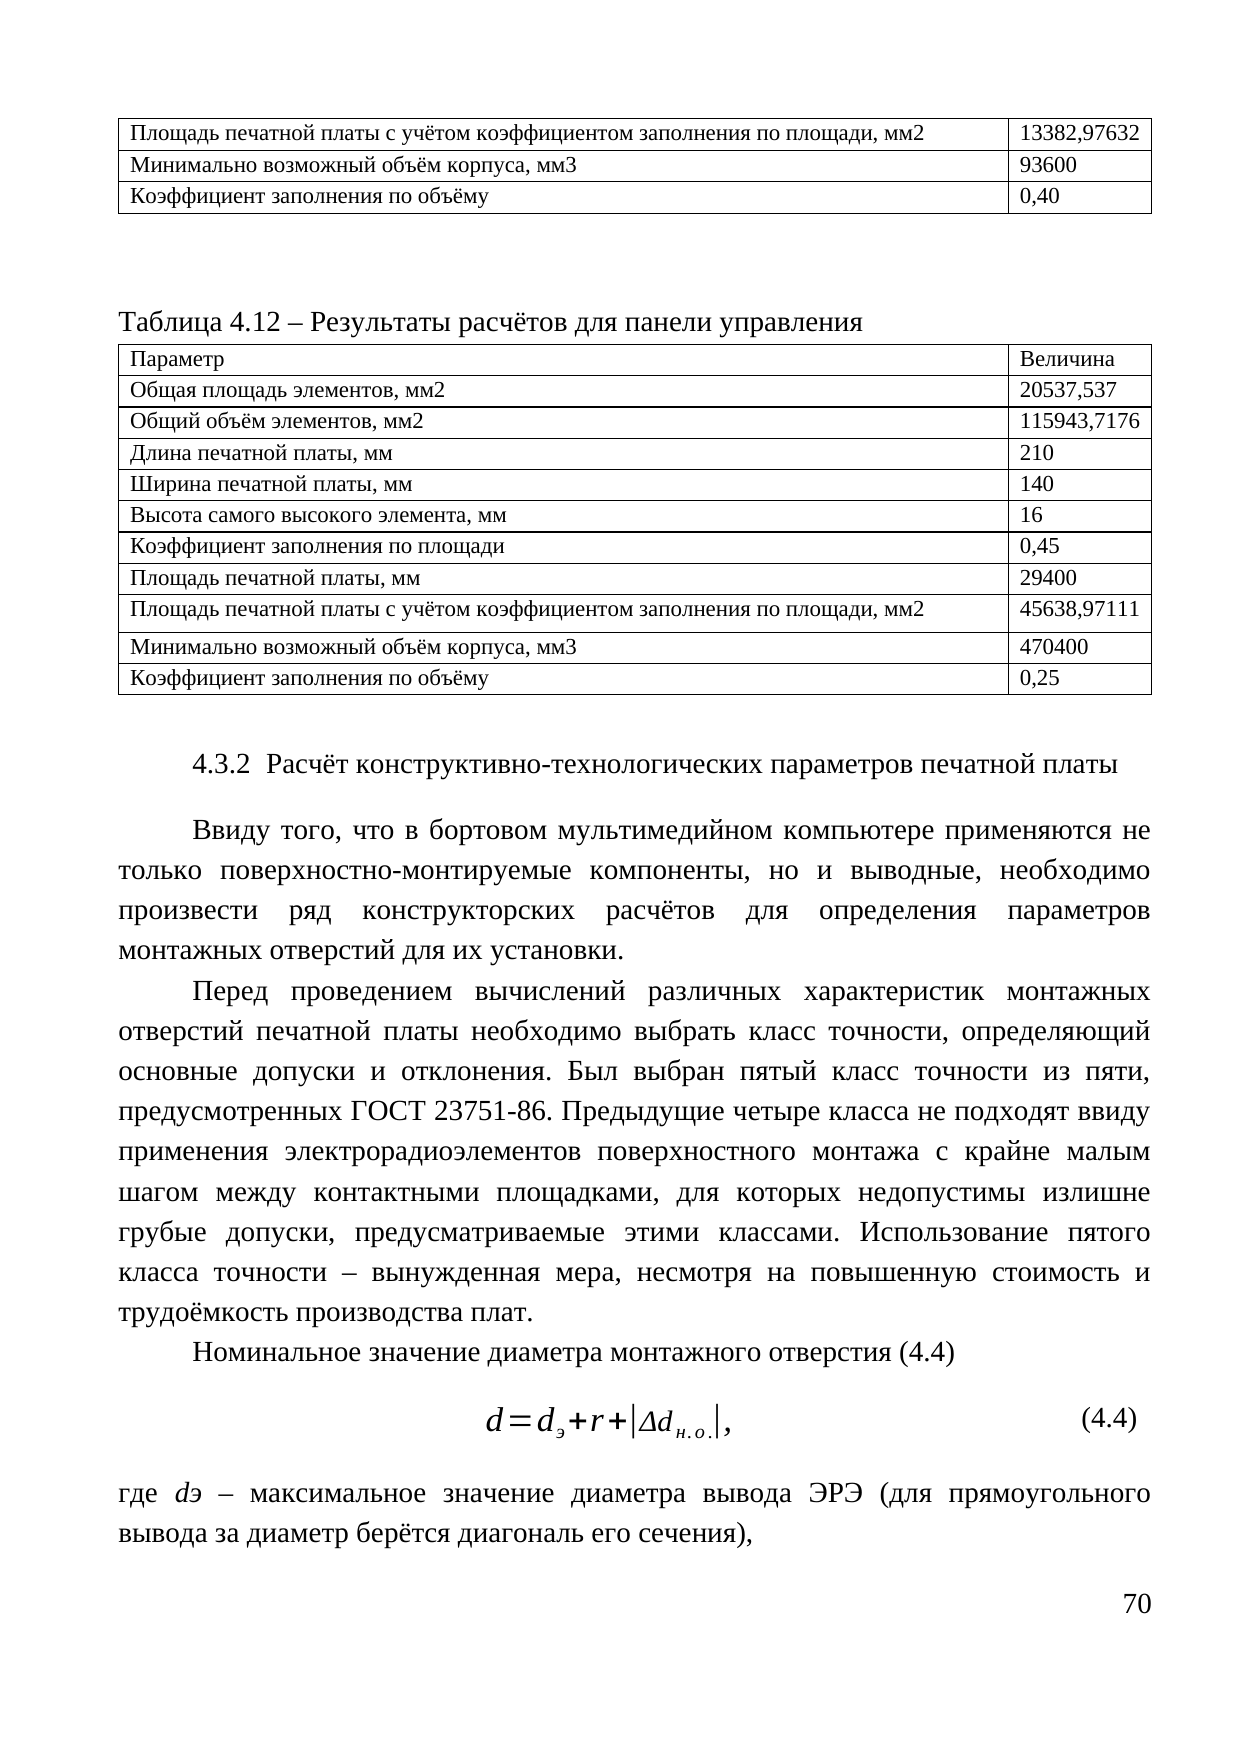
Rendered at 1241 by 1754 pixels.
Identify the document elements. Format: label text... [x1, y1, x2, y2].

table_cell Общий объём элементов, мм2 [119, 408, 1008, 438]
table_header [155, 1375, 1066, 1475]
table_cell 0,45 [1009, 533, 1151, 563]
table_cell 16 [1009, 501, 1151, 531]
table_cell Коэффициент заполнения по площади [119, 533, 1008, 563]
table_cell 115943,7176 [1009, 408, 1151, 438]
text Таблица 4.12 – Результаты расчётов для панели управления [118, 304, 1152, 337]
table_cell Коэффициент заполнения по объёму [119, 664, 1008, 694]
table_cell Площадь печатной платы с учётом коэффициентом заполнения по площади, мм2 [119, 119, 1008, 150]
table_cell Коэффициент заполнения по объёму [119, 182, 1008, 212]
text Ввиду того, что в бортовом мультимедийном компьютере применяются не только поверхностно-монтируемые компоненты, но и выводные, необходимо произвести ряд конструкторских расчётов для определения параметров монтажных отверстий для их установки. [118, 812, 1152, 966]
table_cell 93600 [1009, 151, 1151, 181]
table_cell Минимально возможный объём корпуса, мм3 [119, 151, 1008, 181]
table_cell 210 [1009, 439, 1151, 469]
table_cell 29400 [1009, 564, 1151, 594]
table_cell Длина печатной платы, мм [119, 439, 1008, 469]
table_cell 45638,97111 [1009, 595, 1151, 632]
table_cell Минимально возможный объём корпуса, мм3 [119, 633, 1008, 663]
table_cell Высота самого высокого элемента, мм [119, 501, 1008, 531]
table_cell Площадь печатной платы, мм [119, 564, 1008, 594]
text где dэ – максимальное значение диаметра вывода ЭРЭ (для прямоугольного вывода за диаметр берётся диагональ его сечения), [118, 1475, 1152, 1549]
table_header Величина [1009, 345, 1151, 375]
table_cell Ширина печатной платы, мм [119, 470, 1008, 500]
table_header Параметр [119, 345, 1008, 375]
table_cell Общая площадь элементов, мм2 [119, 376, 1008, 406]
table_cell 140 [1009, 470, 1151, 500]
table_cell 0,25 [1009, 664, 1151, 694]
table_cell 470400 [1009, 633, 1151, 663]
table_cell Площадь печатной платы с учётом коэффициентом заполнения по площади, мм2 [119, 595, 1008, 632]
text Номинальное значение диаметра монтажного отверстия (4.4) [118, 1334, 1152, 1368]
table_cell 13382,97632 [1009, 119, 1151, 150]
table_cell 20537,537 [1009, 376, 1151, 406]
table_cell 0,40 [1009, 182, 1151, 212]
subtitle 4.3.2 Расчёт конструктивно-технологических параметров печатной платы [192, 747, 1152, 780]
table_header (4.4) [1066, 1375, 1152, 1475]
text Перед проведением вычислений различных характеристик монтажных отверстий печатной платы необходимо выбрать класс точности, определяющий основные допуски и отклонения. Был выбран пятый класс точности из пяти, предусмотренных ГОСТ 23751-86. Предыдущие четыре класса не подходят ввиду применения электрорадиоэлементов поверхностного монтажа с крайне малым шагом между контактными площадками, для которых недопустимы излишне грубые допуски, предусматриваемые этими классами. Использование пятого класса точности – вынужденная мера, несмотря на повышенную стоимость и трудоёмкость производства плат. [118, 973, 1152, 1328]
